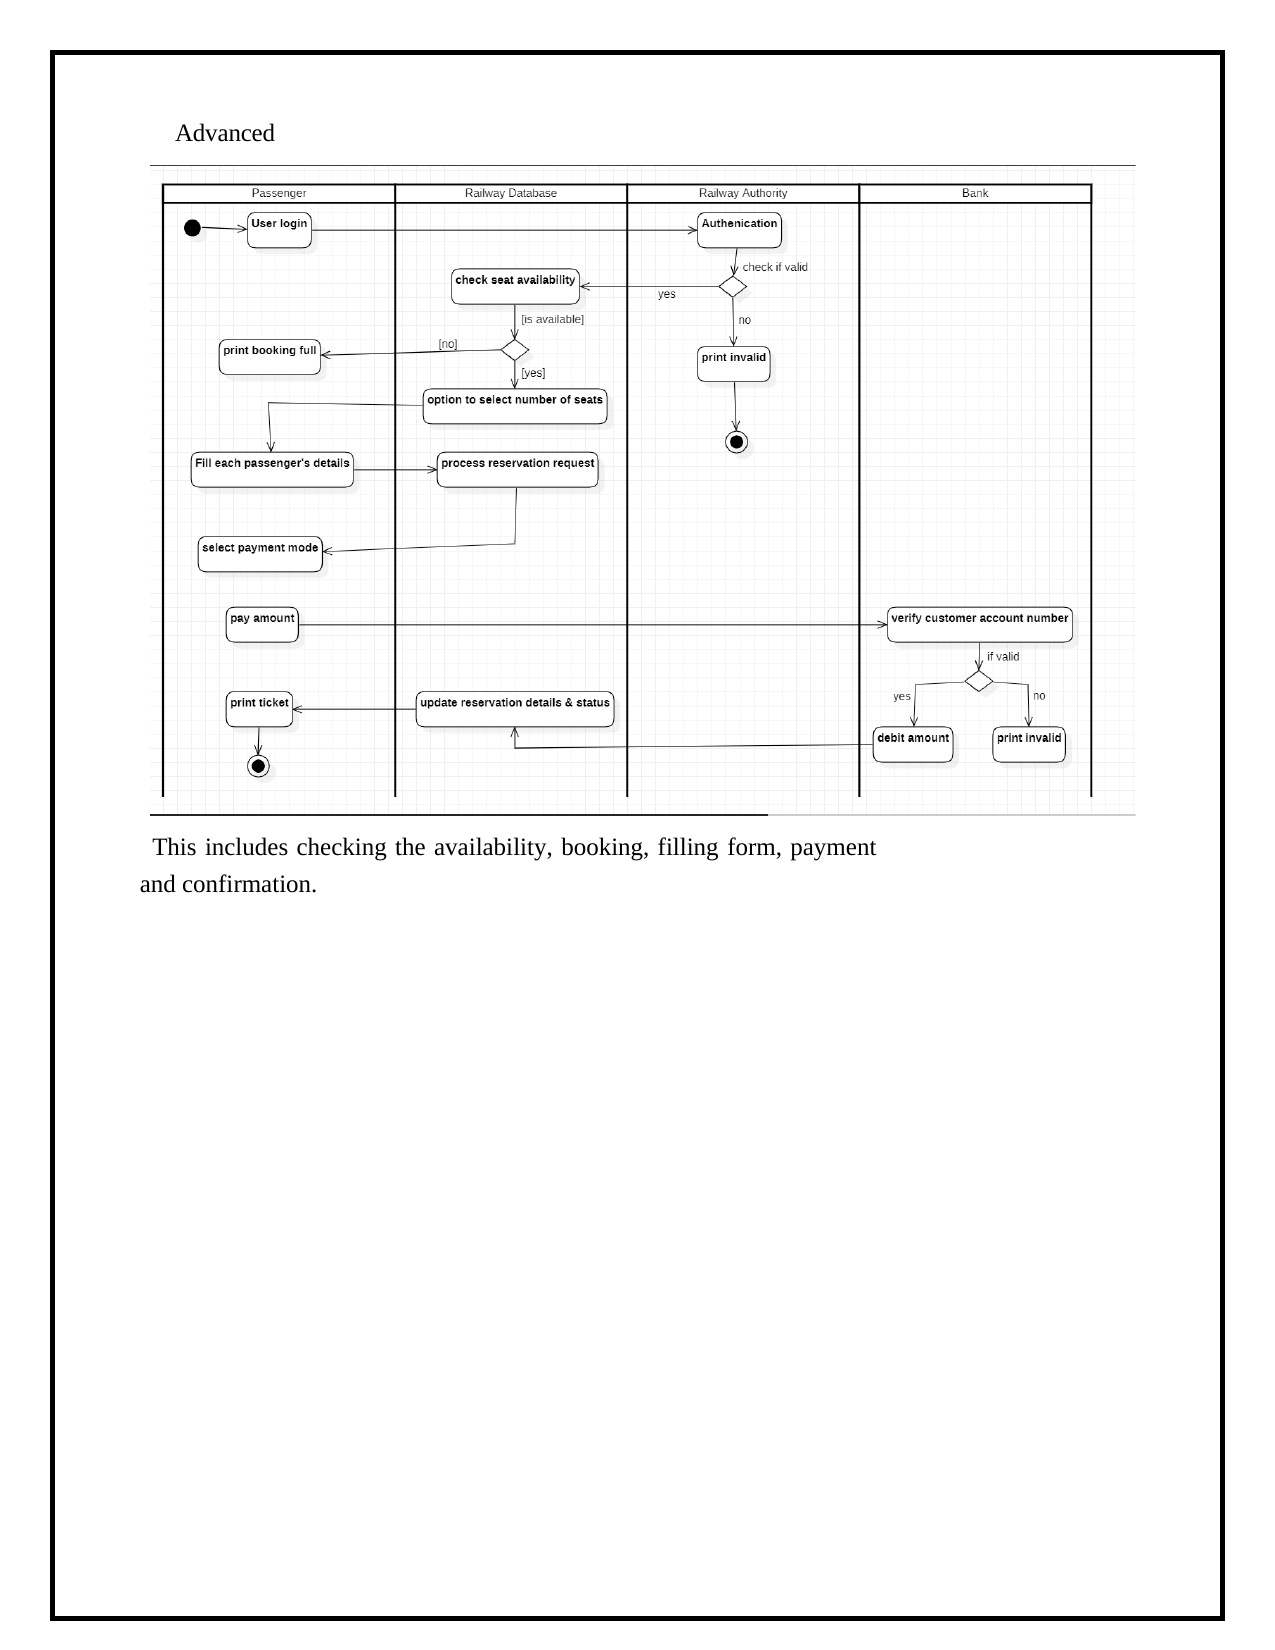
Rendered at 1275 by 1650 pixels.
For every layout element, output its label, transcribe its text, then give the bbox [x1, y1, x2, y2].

text Advanced [175, 118, 1200, 147]
text This includes checking the availability, booking, filling form, payment and confirmation. [139, 171, 877, 898]
picture [150, 165, 1136, 816]
